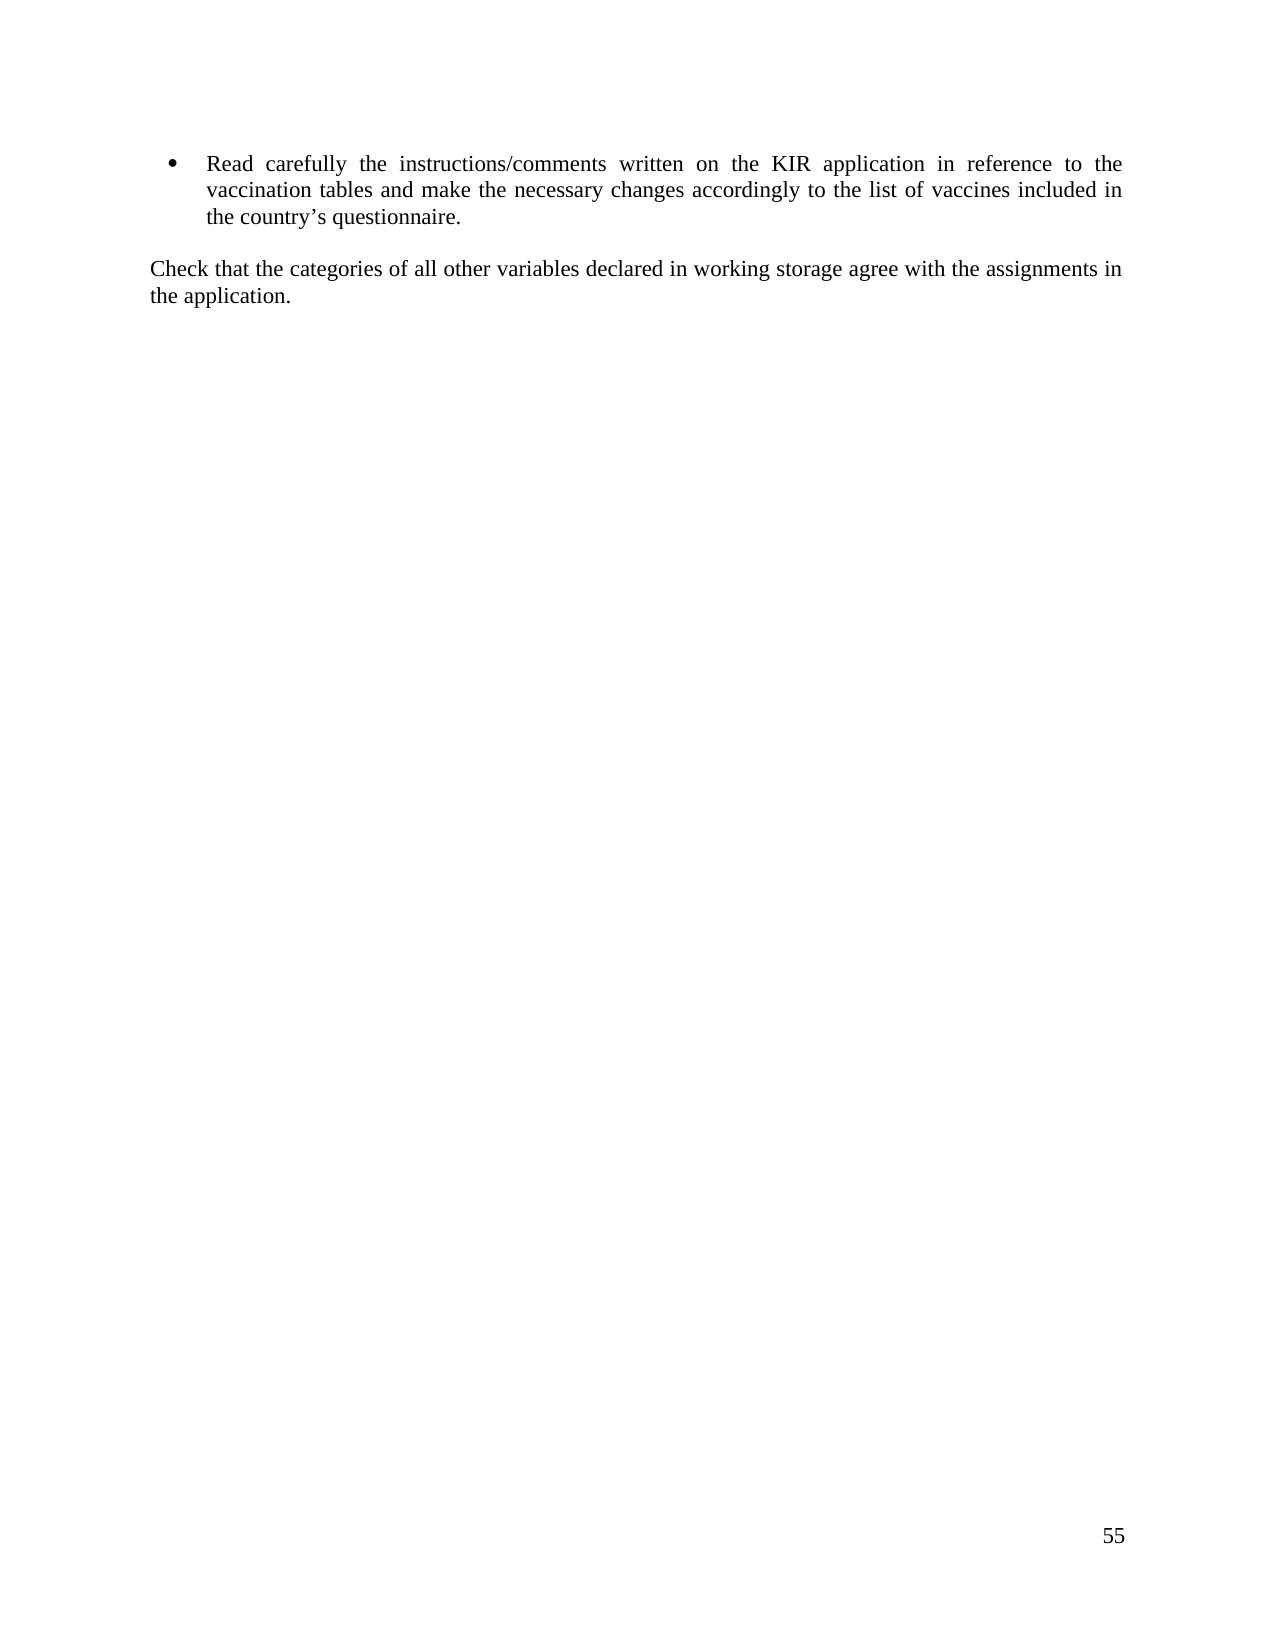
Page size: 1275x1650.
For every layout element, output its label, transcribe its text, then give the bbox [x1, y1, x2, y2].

list Read carefully the instructions/comments written on the KIR application in reference to the vaccination tables and make the necessary changes accordingly to the list of vaccines included in the country’s questionnaire. [169, 150, 1125, 229]
text Check that the categories of all other variables declared in working storage agree with the assignments in the application. [150, 255, 1125, 308]
